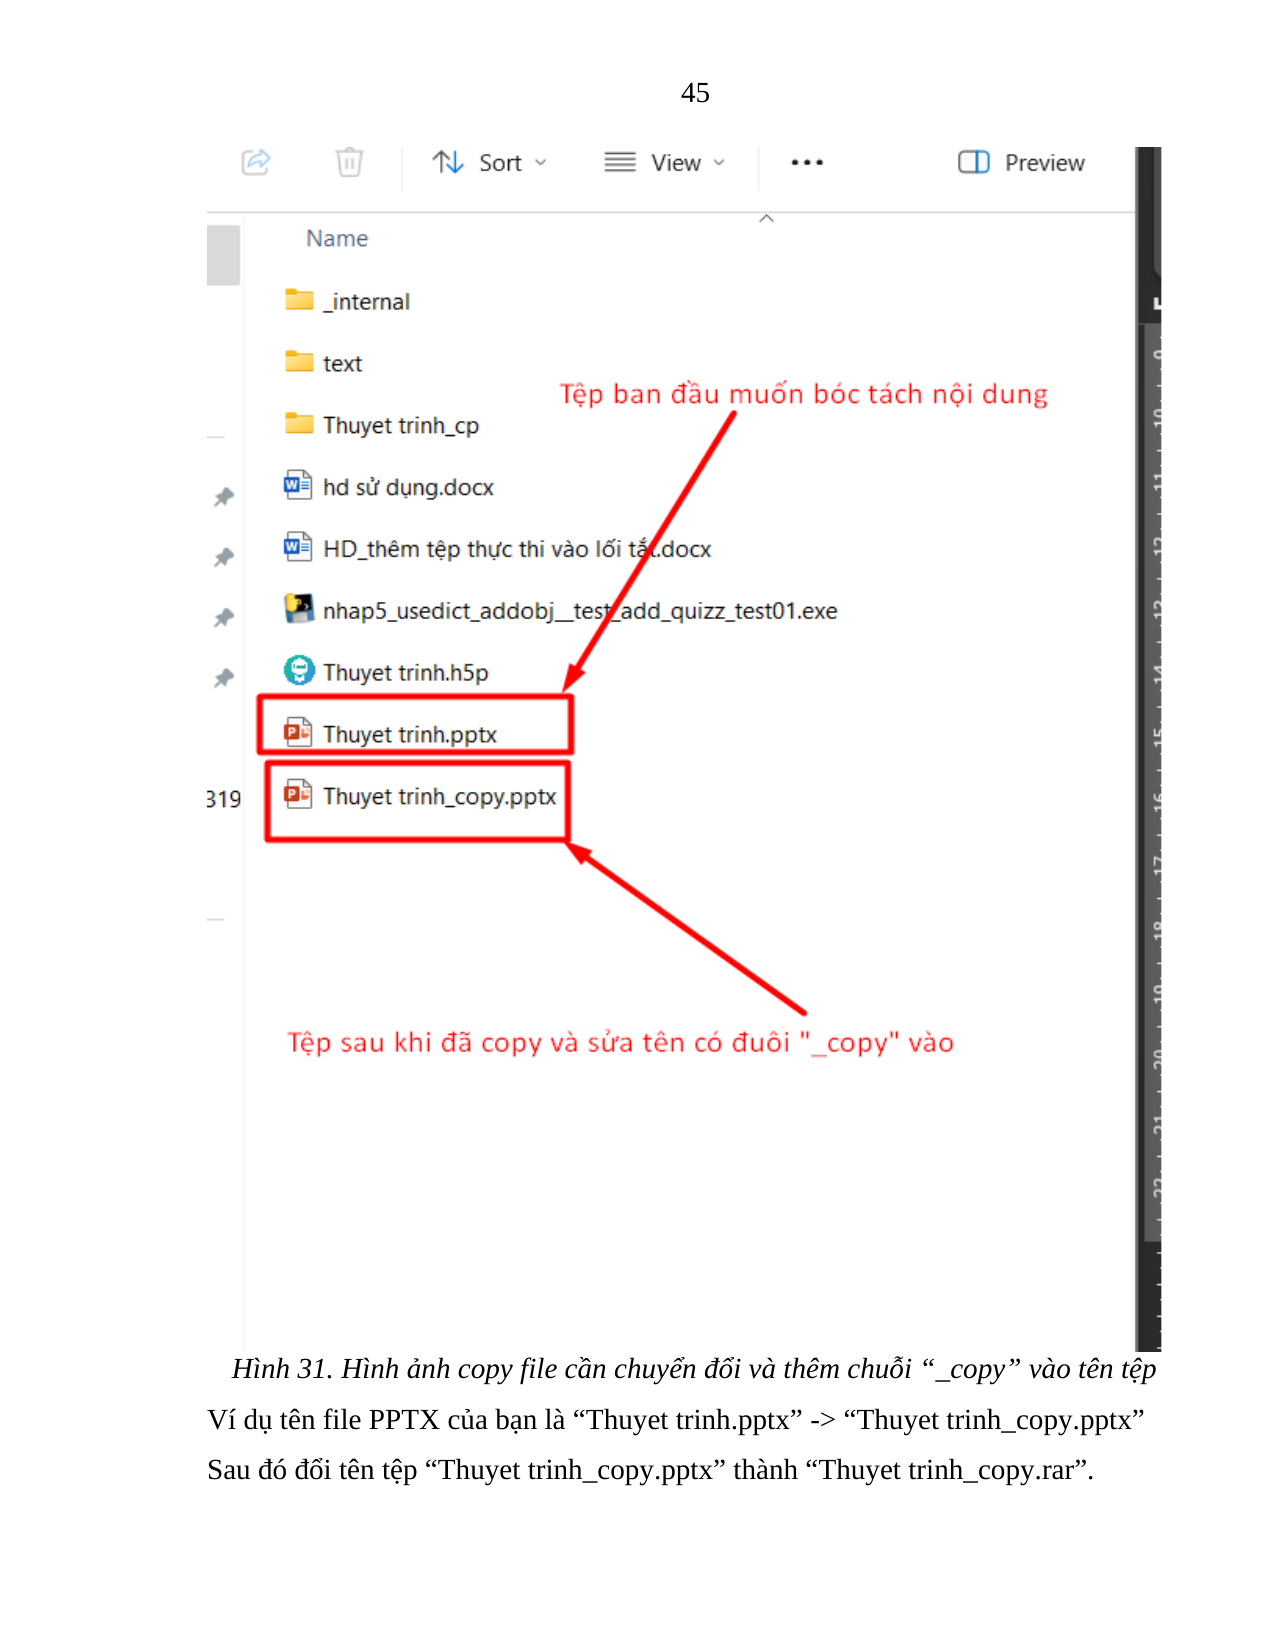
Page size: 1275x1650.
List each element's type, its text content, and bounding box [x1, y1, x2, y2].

text Ví dụ tên file PPTX của bạn là “Thuyet trinh.pptx” -> “Thuyet trinh_copy.pptx” [207, 1402, 1184, 1435]
text Sau đó đổi tên tệp “Thuyet trinh_copy.pptx” thành “Thuyet trinh_copy.rar”. [207, 1452, 1184, 1486]
picture [206, 147, 1162, 1352]
text Hình . Hình ảnh copy file cần chuyển đổi và thêm chuỗi “_copy” vào tên tệp [207, 1351, 1184, 1385]
